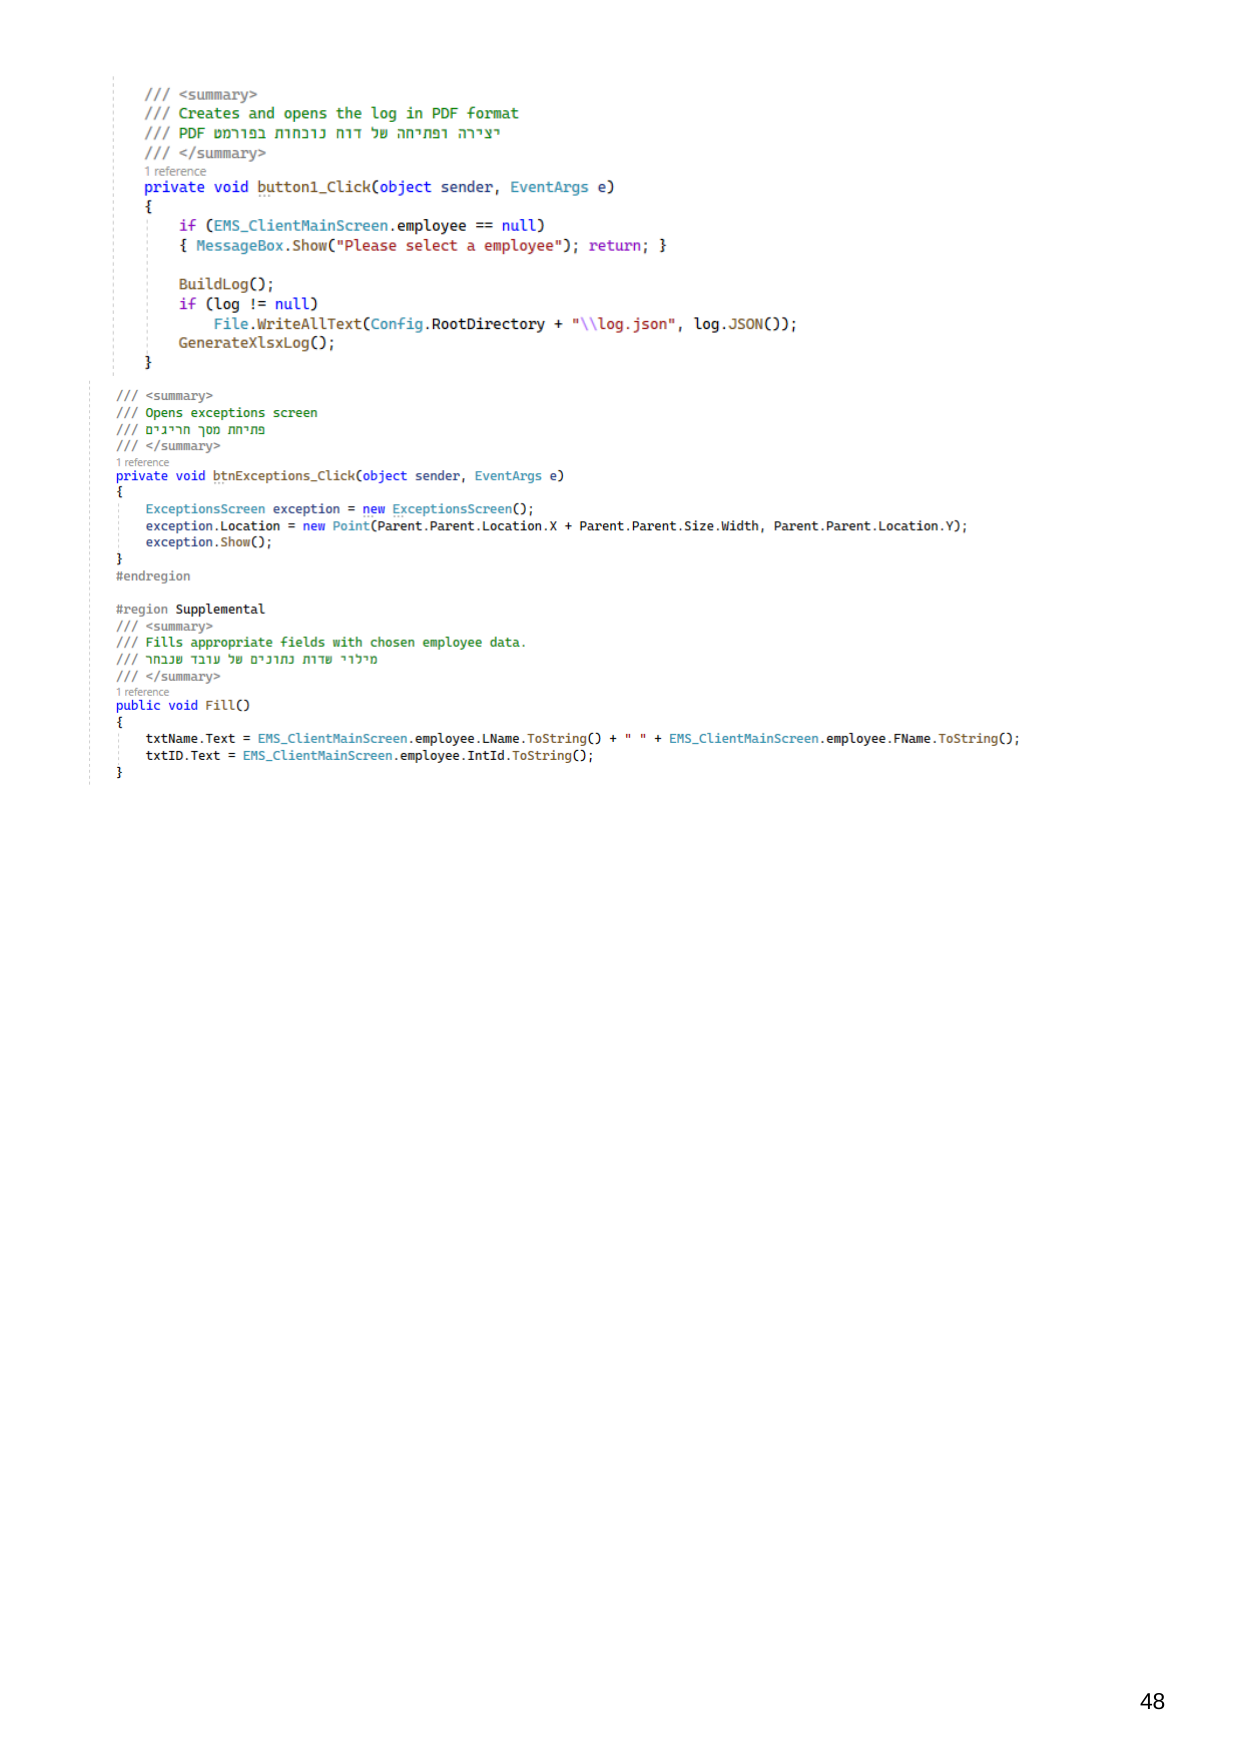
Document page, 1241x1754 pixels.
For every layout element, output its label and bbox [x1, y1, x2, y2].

picture [75, 378, 1166, 786]
picture [100, 75, 1139, 376]
